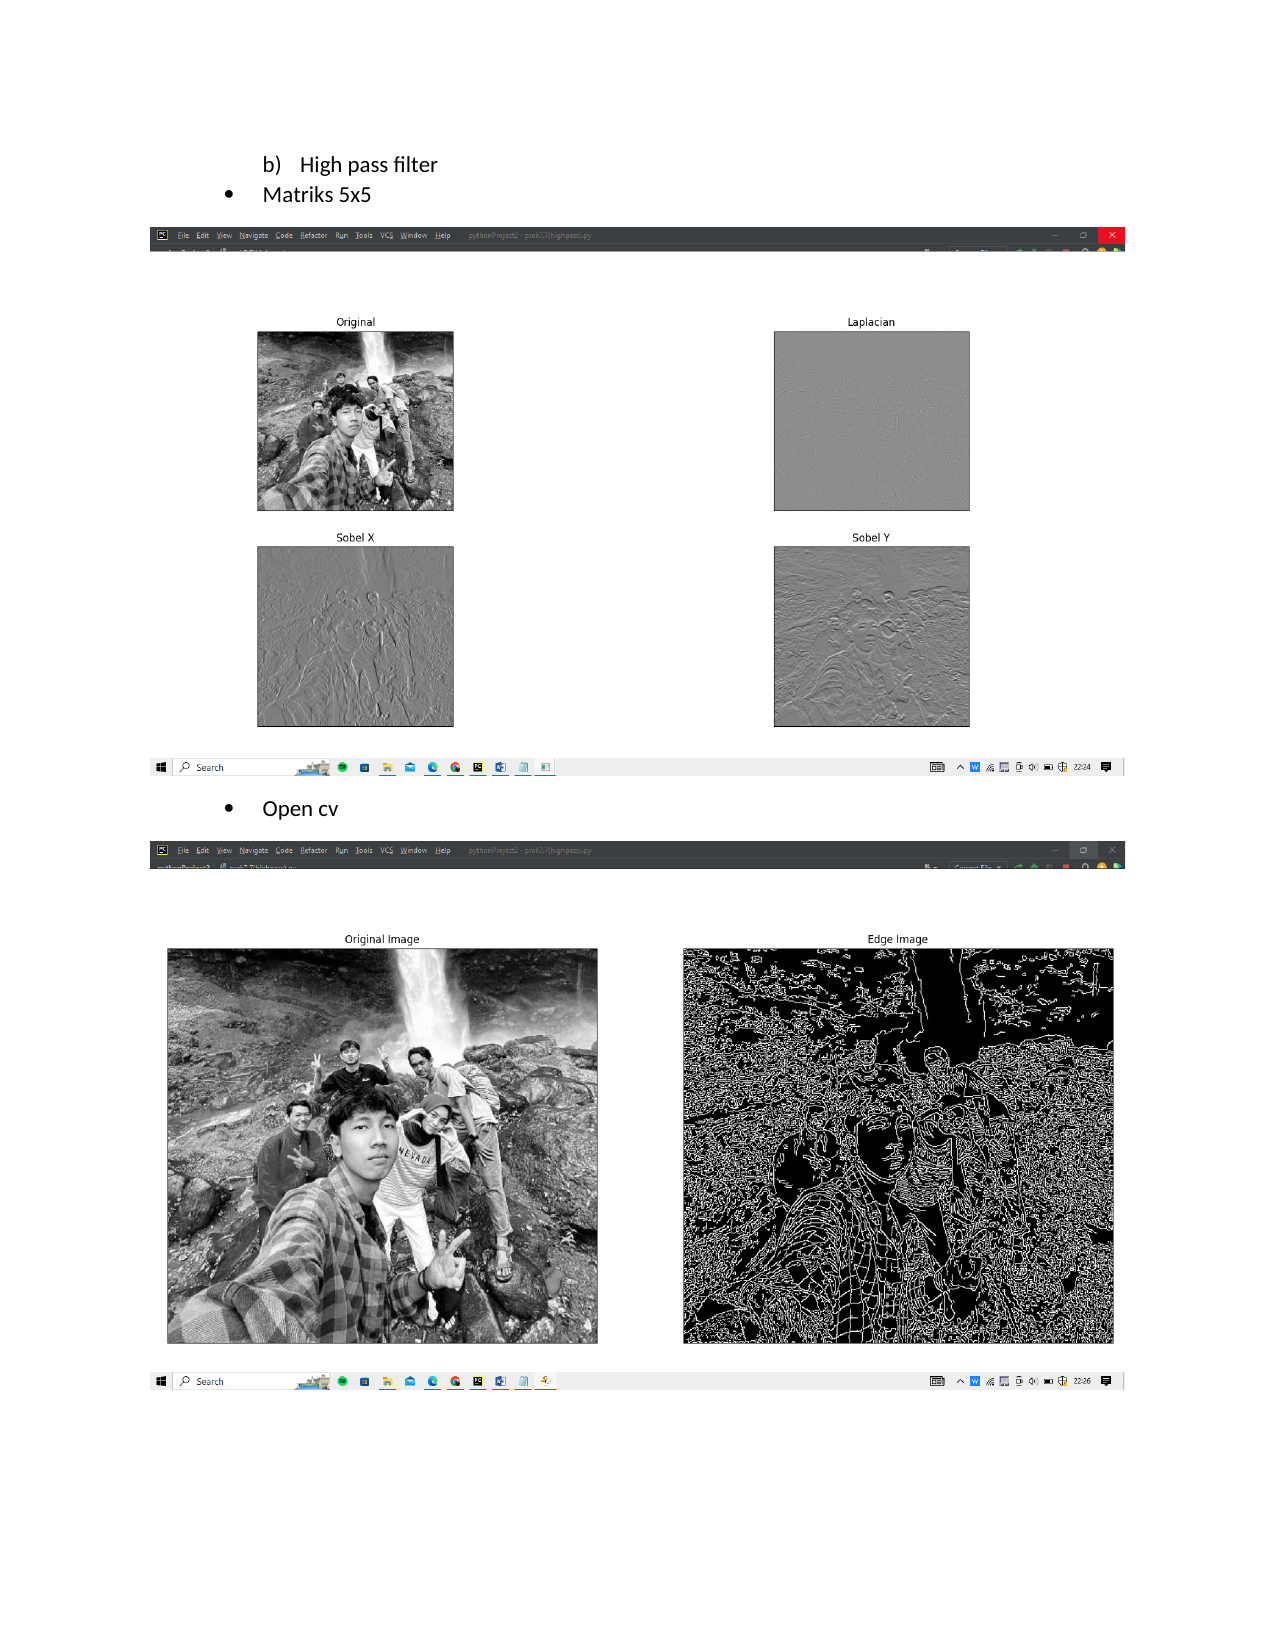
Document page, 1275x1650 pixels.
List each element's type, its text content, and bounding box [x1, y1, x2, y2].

picture [150, 841, 1125, 1390]
list Matriks 5x5 [225, 180, 1125, 208]
picture [150, 227, 1125, 776]
list Open cv [225, 794, 1125, 822]
list High pass filter [262, 150, 1125, 178]
